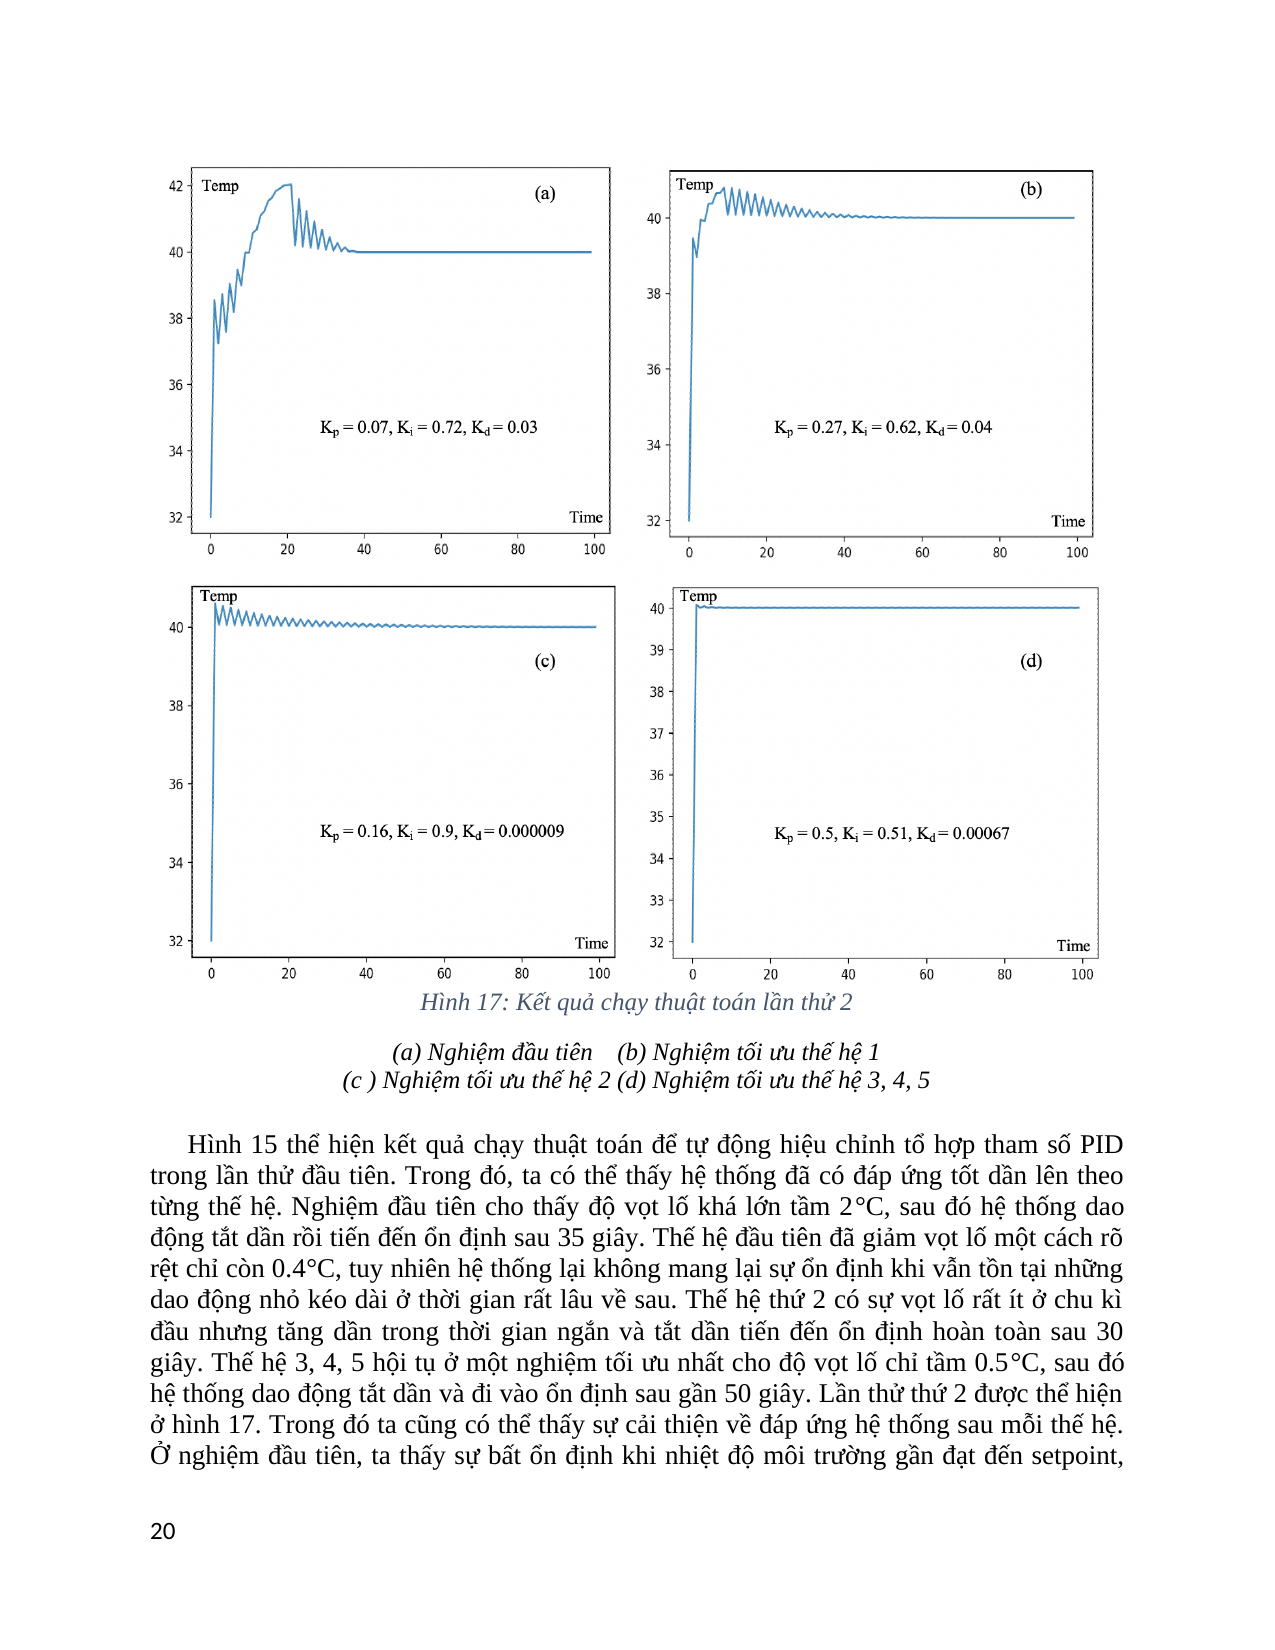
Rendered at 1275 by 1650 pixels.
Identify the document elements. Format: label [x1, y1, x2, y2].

picture [165, 157, 1109, 987]
text [150, 1128, 1125, 1471]
